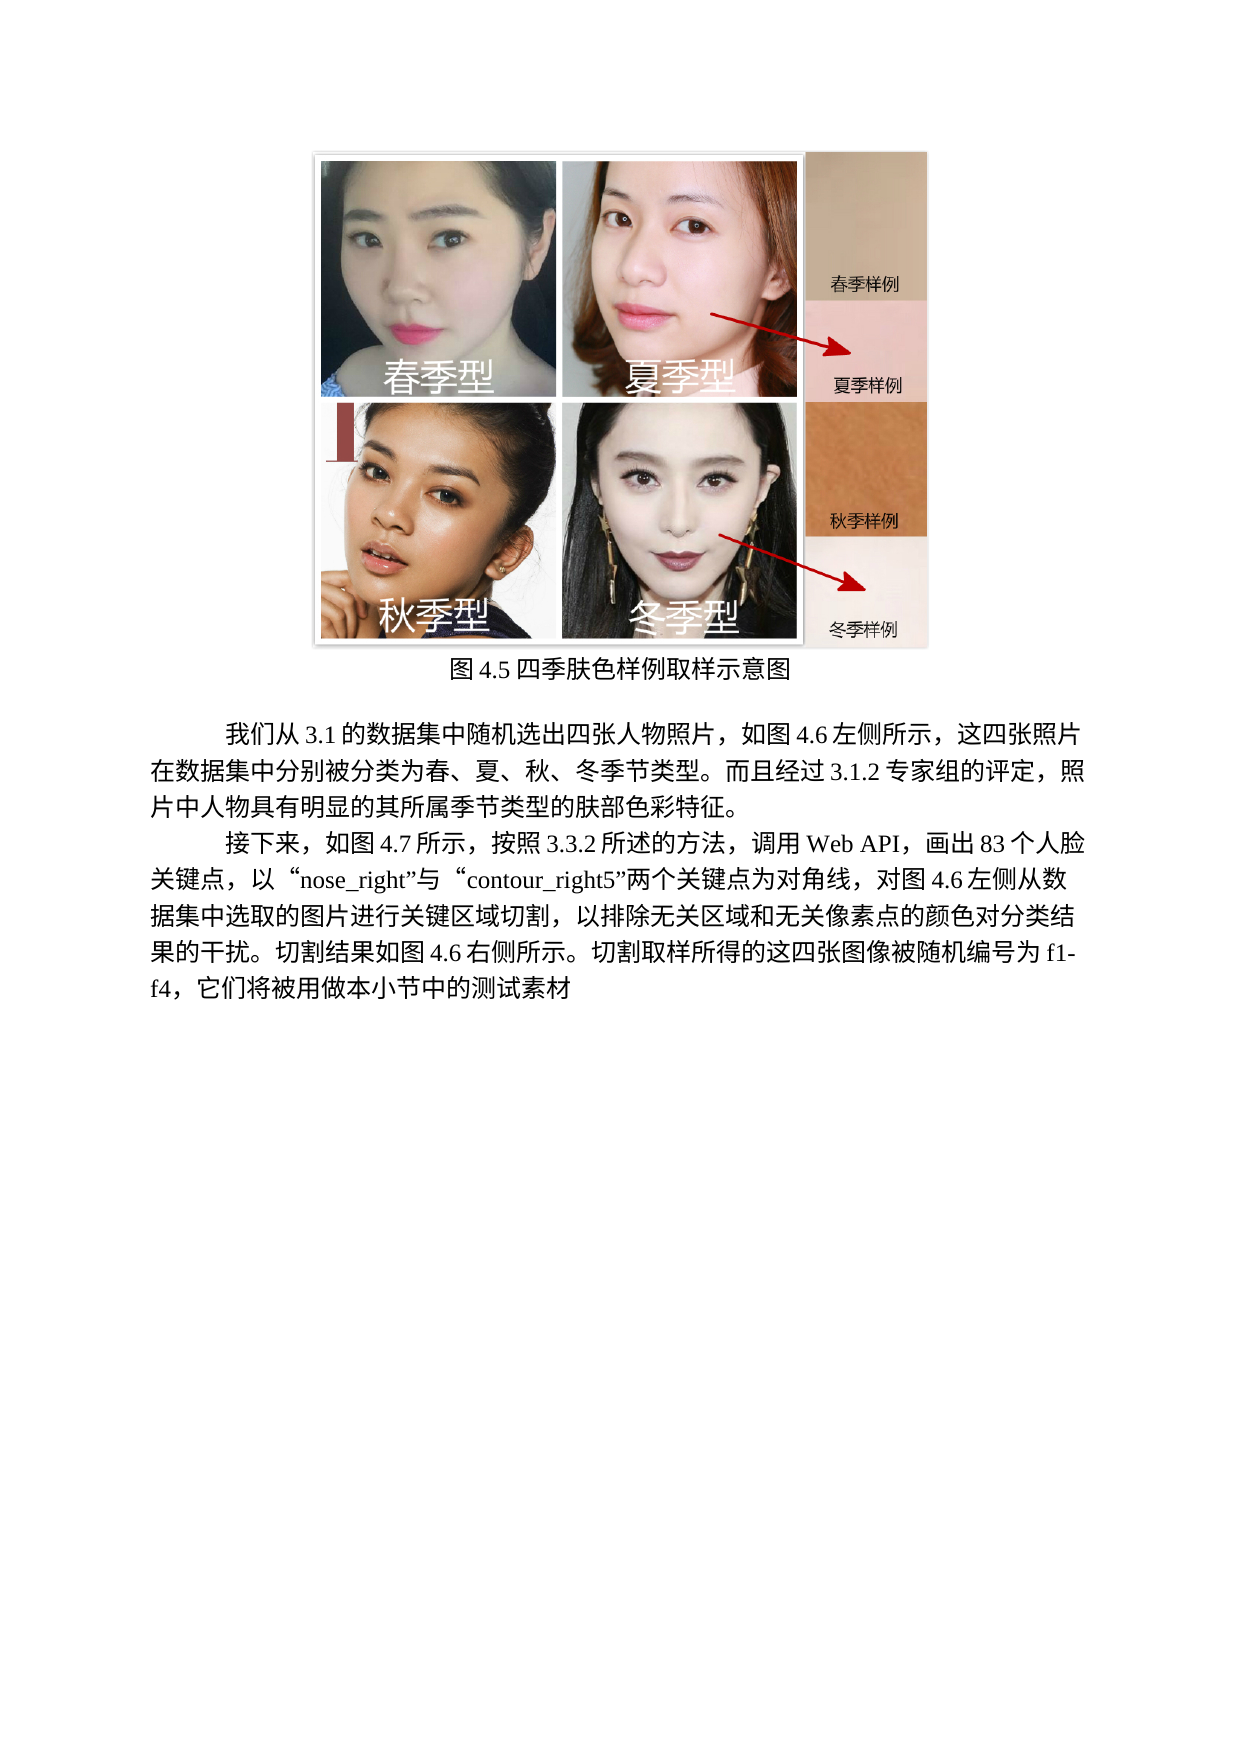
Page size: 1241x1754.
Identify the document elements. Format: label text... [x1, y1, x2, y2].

text 接下来，如图4.7所示，按照3.3.2所述的方法，调用Web API，画出83个人脸关键点，以“nose_right”与“contour_right5”两个关键点为对角线，对图4.6左侧从数据集中选取的图片进行关键区域切割，以排除无关区域和无关像素点的颜色对分类结果的干扰。切割结果如图4.6右侧所示。切割取样所得的这四张图像被随机编号为f1-f4，它们将被用做本小节中的测试素材 [150, 823, 1090, 1005]
text 图4.5 四季肤色样例取样示意图 [150, 650, 1090, 686]
picture [310, 150, 930, 650]
text 我们从3.1的数据集中随机选出四张人物照片，如图4.6左侧所示，这四张照片在数据集中分别被分类为春、夏、秋、冬季节类型。而且经过3.1.2专家组的评定，照片中人物具有明显的其所属季节类型的肤部色彩特征。 [150, 715, 1090, 823]
